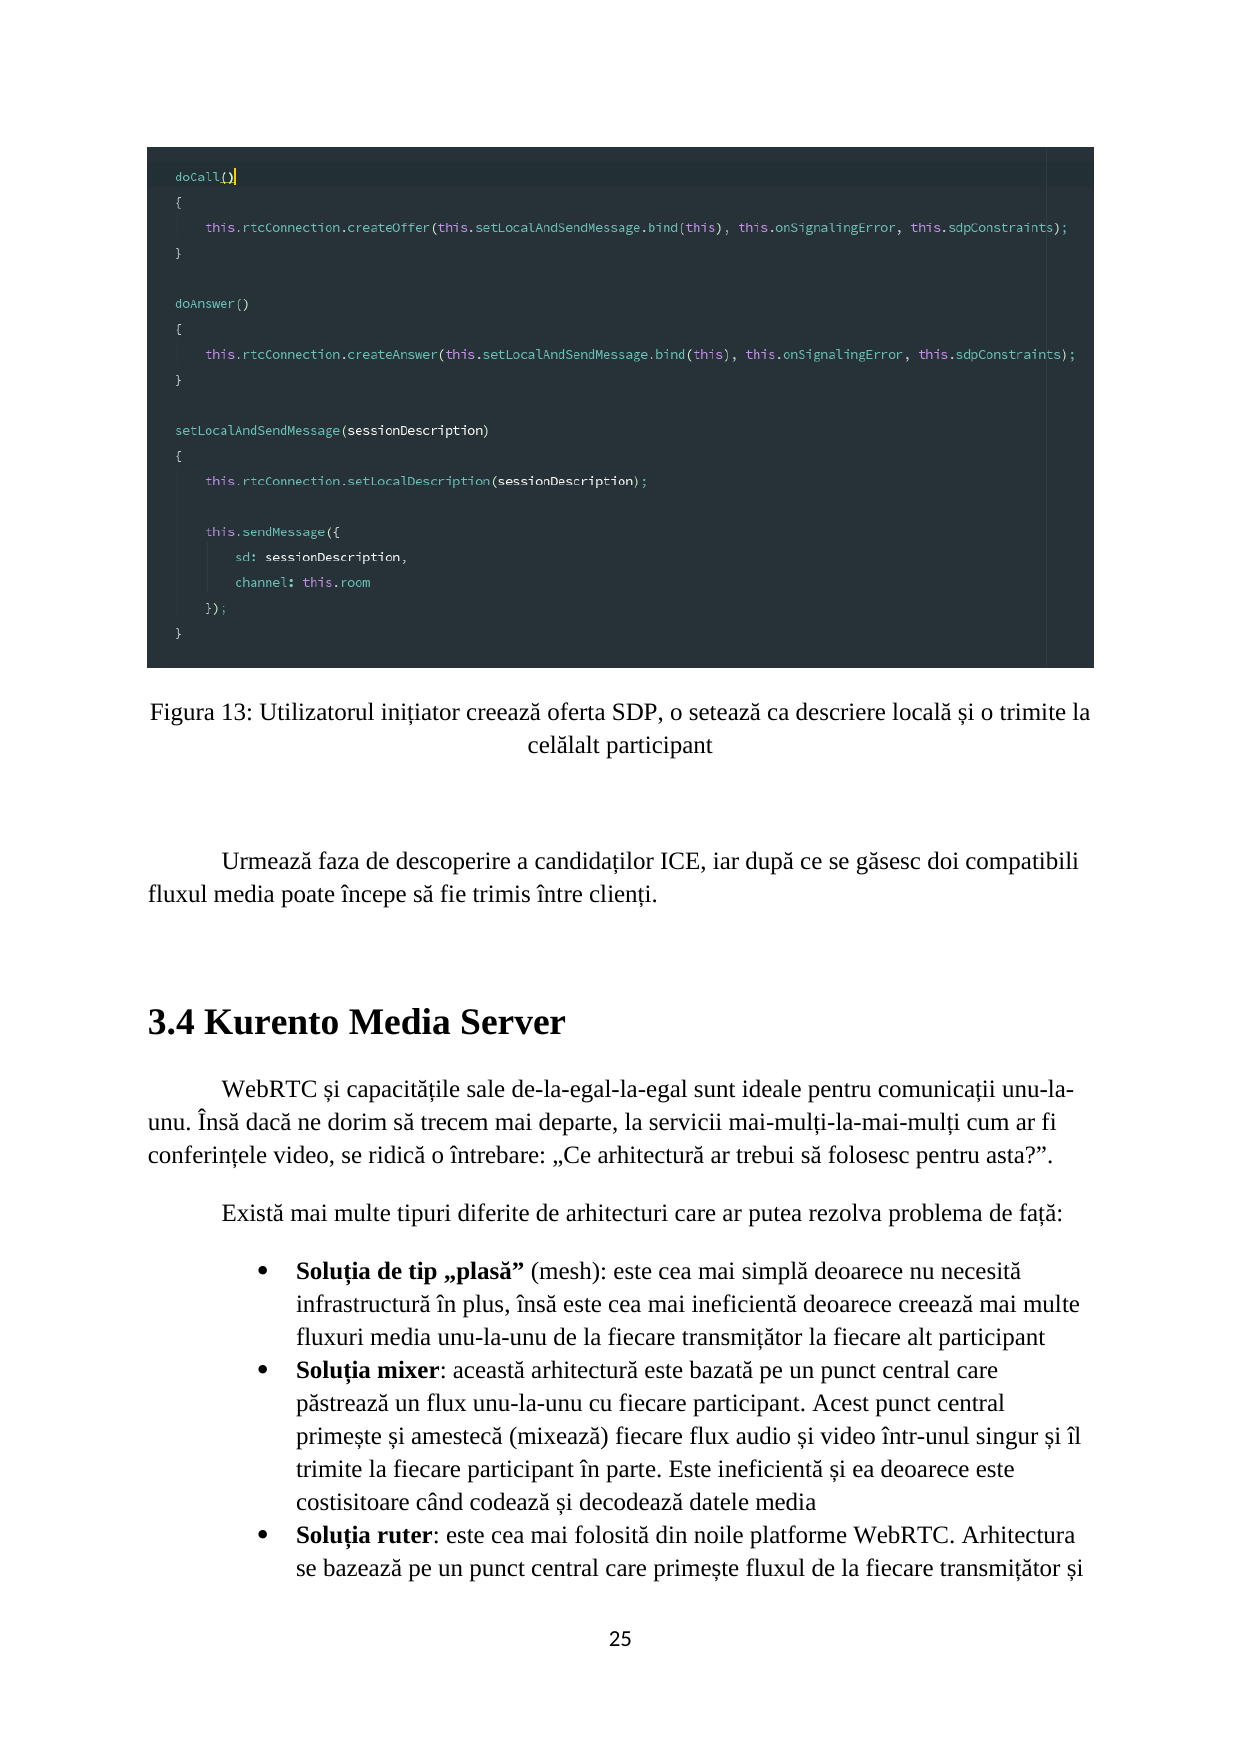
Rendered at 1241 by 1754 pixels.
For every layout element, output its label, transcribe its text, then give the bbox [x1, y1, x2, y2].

text WebRTC și capacitățile sale de-la-egal-la-egal sunt ideale pentru comunicații unu-la-unu. Însă dacă ne dorim să trecem mai departe, la servicii mai-mulți-la-mai-mulți cum ar fi conferințele video, se ridică o întrebare: „Ce arhitectură ar trebui să folosesc pentru asta?”. [148, 1074, 1093, 1168]
list Soluția de tip „plasă” (mesh): este cea mai simplă deoarece nu necesită infrastructură în plus, însă este cea mai ineficientă deoarece creează mai multe fluxuri media unu-la-unu de la fiecare transmițător la fiecare alt participant [258, 1256, 1093, 1351]
text Figura 13: Utilizatorul inițiator creează oferta SDP, o setează ca descriere locală și o trimite la celălalt participant [148, 697, 1093, 759]
subtitle 3.4 Kurento Media Server [148, 999, 1093, 1042]
list Soluția mixer: această arhitectură este bazată pe un punct central care păstrează un flux unu-la-unu cu fiecare participant. Acest punct central primește și amestecă (mixează) fiecare flux audio și video într-unul singur și îl trimite la fiecare participant în parte. Este ineficientă și ea deoarece este costisitoare când codează și decodează datele media [258, 1355, 1093, 1516]
text Urmează faza de descoperire a candidaților ICE, iar după ce se găsesc doi compatibili fluxul media poate începe să fie trimis între clienți. [148, 846, 1093, 908]
text Există mai multe tipuri diferite de arhitecturi care ar putea rezolva problema de față: [148, 1198, 1093, 1227]
picture [147, 147, 1094, 668]
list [258, 1520, 1093, 1582]
